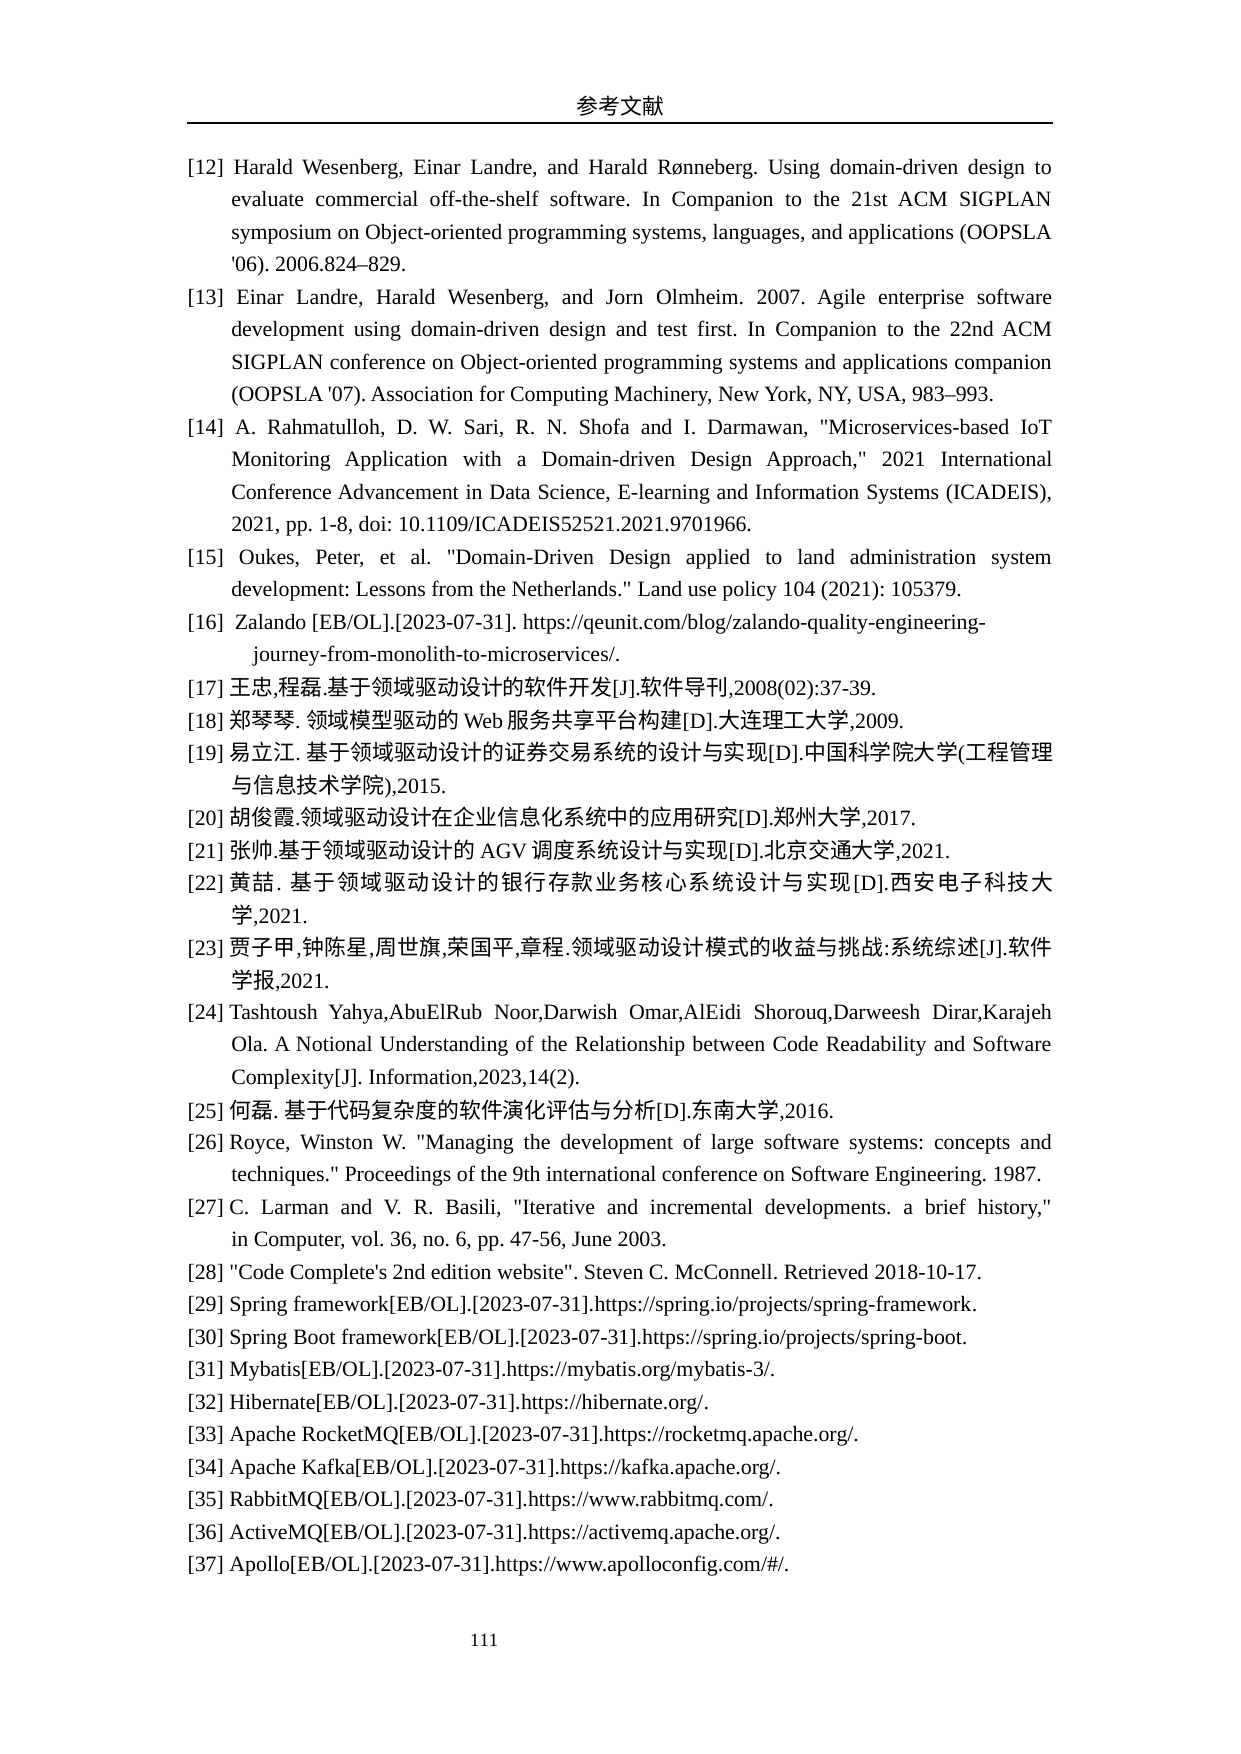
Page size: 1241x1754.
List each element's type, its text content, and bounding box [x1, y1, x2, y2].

list C. Larman and V. R. Basili, "Iterative and incremental developments. a brief history," in Computer, vol. 36, no. 6, pp. 47-56, June 2003. [187, 1190, 1053, 1255]
list Spring Boot framework[EB/OL].[2023-07-31].https://spring.io/projects/spring-boot. [187, 1320, 1053, 1352]
text [13] Einar Landre, Harald Wesenberg, and Jorn Olmheim. 2007. Agile enterprise software development using domain-driven design and test first. In Companion to the 22nd ACM SIGPLAN conference on Object-oriented programming systems and applications companion (OOPSLA '07). Association for Computing Machinery, New York, NY, USA, 983–993. [187, 280, 1053, 410]
list Apache RocketMQ[EB/OL].[2023-07-31].https://rocketmq.apache.org/. [187, 1417, 1053, 1450]
list 张帅.基于领域驱动设计的AGV调度系统设计与实现[D].北京交通大学,2021. [187, 832, 1053, 865]
text [15] Oukes, Peter, et al. "Domain-Driven Design applied to land administration system development: Lessons from the Netherlands." Land use policy 104 (2021): 105379. [187, 540, 1053, 605]
list 易立江. 基于领域驱动设计的证券交易系统的设计与实现[D].中国科学院大学(工程管理与信息技术学院),2015. [187, 735, 1053, 800]
list Hibernate[EB/OL].[2023-07-31].https://hibernate.org/. [187, 1385, 1053, 1417]
list "Code Complete's 2nd edition website". Steven C. McConnell. Retrieved 2018-10-17. [187, 1255, 1053, 1287]
list 郑琴琴. 领域模型驱动的Web服务共享平台构建[D].大连理工大学,2009. [187, 702, 1053, 735]
list 胡俊霞.领域驱动设计在企业信息化系统中的应用研究[D].郑州大学,2017. [187, 800, 1053, 832]
list Spring framework[EB/OL].[2023-07-31].https://spring.io/projects/spring-framework. [187, 1287, 1053, 1320]
text journey-from-monolith-to-microservices/. [253, 637, 1053, 670]
list Royce, Winston W. "Managing the development of large software systems: concepts and techniques." Proceedings of the 9th international conference on Software Engineering. 1987. [187, 1125, 1053, 1190]
list RabbitMQ[EB/OL].[2023-07-31].https://www.rabbitmq.com/. [187, 1482, 1053, 1515]
list 黄喆. 基于领域驱动设计的银行存款业务核心系统设计与实现[D].西安电子科技大学,2021. [187, 865, 1053, 930]
list Apollo[EB/OL].[2023-07-31].https://www.apolloconfig.com/#/. [187, 1547, 1053, 1580]
text [12] Harald Wesenberg, Einar Landre, and Harald Rønneberg. Using domain-driven design to evaluate commercial off-the-shelf software. In Companion to the 21st ACM SIGPLAN symposium on Object-oriented programming systems, languages, and applications (OOPSLA '06). 2006.824–829. [187, 150, 1053, 280]
list Tashtoush Yahya,AbuElRub Noor,Darwish Omar,AlEidi Shorouq,Darweesh Dirar,Karajeh Ola. A Notional Understanding of the Relationship between Code Readability and Software Complexity[J]. Information,2023,14(2). [187, 995, 1053, 1092]
text [16] Zalando [EB/OL].[2023-07-31]. https://qeunit.com/blog/zalando-quality-engineering- [187, 605, 1053, 637]
text [14] A. Rahmatulloh, D. W. Sari, R. N. Shofa and I. Darmawan, "Microservices-based IoT Monitoring Application with a Domain-driven Design Approach," 2021 International Conference Advancement in Data Science, E-learning and Information Systems (ICADEIS), 2021, pp. 1-8, doi: 10.1109/ICADEIS52521.2021.9701966. [187, 410, 1053, 540]
list 何磊. 基于代码复杂度的软件演化评估与分析[D].东南大学,2016. [187, 1092, 1053, 1125]
list Mybatis[EB/OL].[2023-07-31].https://mybatis.org/mybatis-3/. [187, 1352, 1053, 1385]
list 王忠,程磊.基于领域驱动设计的软件开发[J].软件导刊,2008(02):37-39. [187, 670, 1053, 702]
list 贾子甲,钟陈星,周世旗,荣国平,章程.领域驱动设计模式的收益与挑战:系统综述[J].软件学报,2021. [187, 930, 1053, 995]
list ActiveMQ[EB/OL].[2023-07-31].https://activemq.apache.org/. [187, 1515, 1053, 1547]
list Apache Kafka[EB/OL].[2023-07-31].https://kafka.apache.org/. [187, 1450, 1053, 1482]
